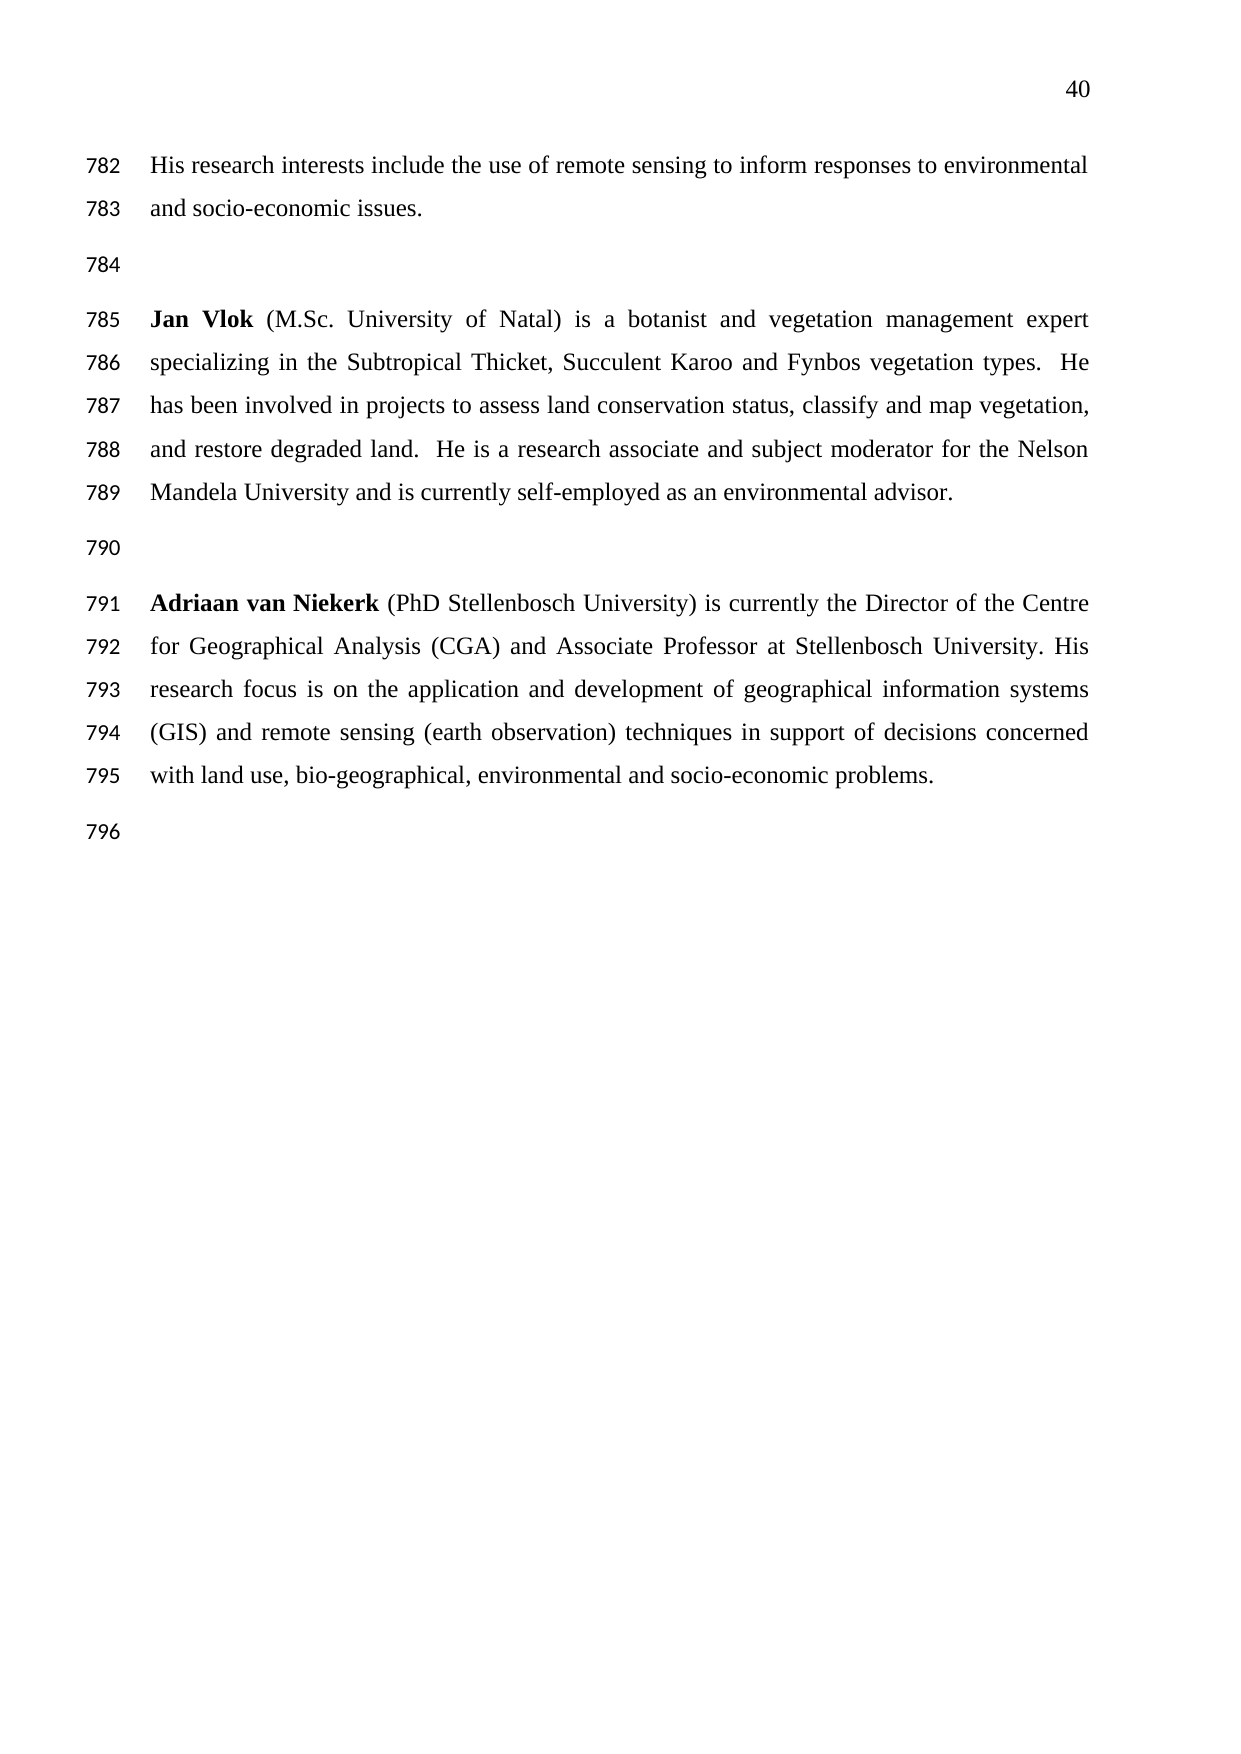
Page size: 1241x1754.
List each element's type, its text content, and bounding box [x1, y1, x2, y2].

text Jan Vlok (M.Sc. University of Natal) is a botanist and vegetation management expert specializing in the Subtropical Thicket, Succulent Karoo and Fynbos vegetation types. He has been involved in projects to assess land conservation status, classify and map vegetation, and restore degraded land. He is a research associate and subject moderator for the Nelson Mandela University and is currently self-employed as an environmental advisor. [150, 304, 1090, 506]
text Adriaan van Niekerk (PhD Stellenbosch University) is currently the Director of the Centre for Geographical Analysis (CGA) and Associate Professor at Stellenbosch University. His research focus is on the application and development of geographical information systems (GIS) and remote sensing (earth observation) techniques in support of decisions concerned with land use, bio-geographical, environmental and socio-economic problems. [150, 588, 1090, 789]
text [150, 150, 1090, 222]
